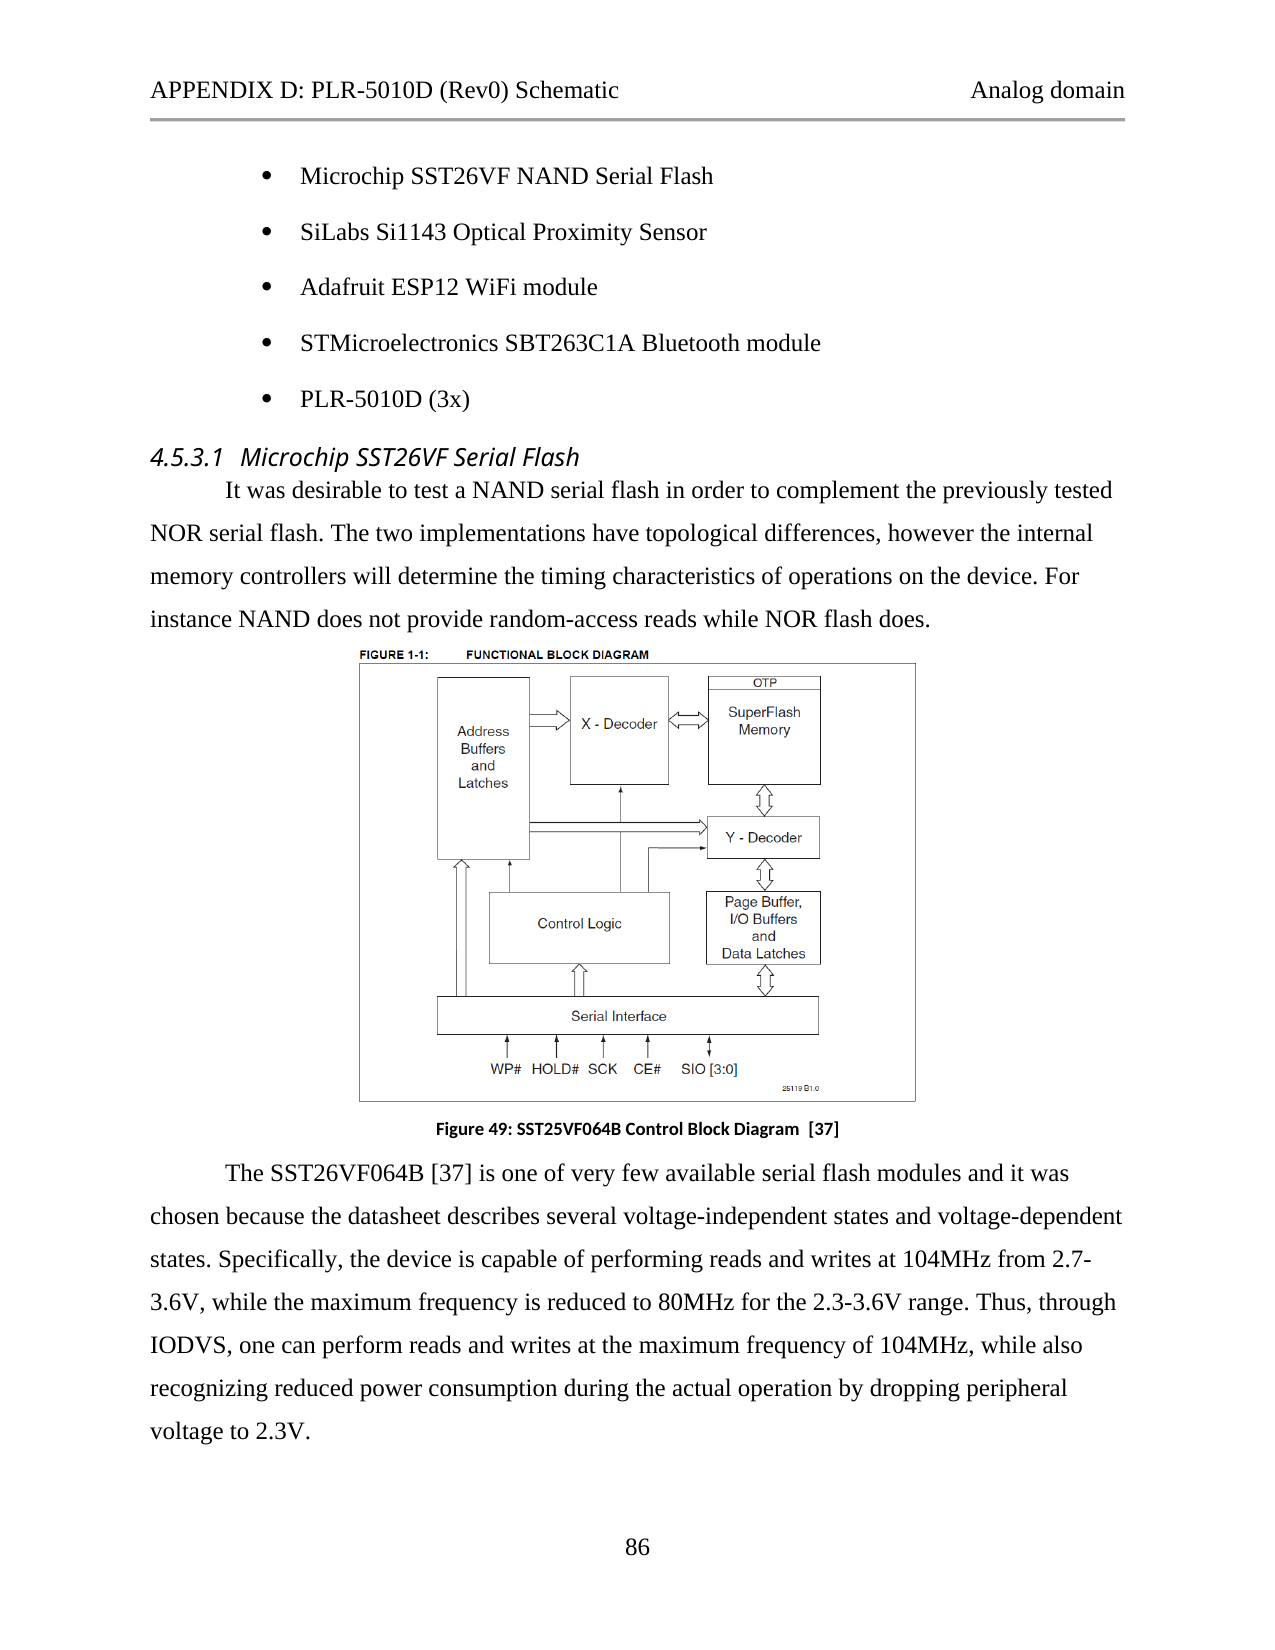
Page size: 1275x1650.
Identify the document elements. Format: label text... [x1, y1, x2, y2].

list Microchip SST26VF NAND Serial Flash [262, 161, 1125, 190]
list SiLabs Si1143 Optical Proximity Sensor [262, 217, 1125, 246]
list STMicroelectronics SBT263C1A Bluetooth module [262, 328, 1125, 357]
text Figure 49: SST25VF064B Control Block Diagram [150, 1117, 1125, 1140]
picture [358, 647, 917, 1103]
subtitle Microchip SST26VF Serial Flash [150, 439, 1125, 473]
list Adafruit ESP12 WiFi module [262, 272, 1125, 301]
text It was desirable to test a NAND serial flash in order to complement the previously tested NOR serial flash. The two implementations have topological differences, however the internal memory controllers will determine the timing characteristics of operations on the device. For instance NAND does not provide random-access reads while NOR flash does. [150, 475, 1125, 633]
list PLR-5010D (3x) [262, 384, 1125, 412]
text The SST26VF064B is one of very few available serial flash modules and it was chosen because the datasheet describes several voltage-independent states and voltage-dependent states. Specifically, the device is capable of performing reads and writes at 104MHz from 2.7-3.6V, while the maximum frequency is reduced to 80MHz for the 2.3-3.6V range. Thus, through IODVS, one can perform reads and writes at the maximum frequency of 104MHz, while also recognizing reduced power consumption during the actual operation by dropping peripheral voltage to 2.3V. [150, 1158, 1125, 1445]
